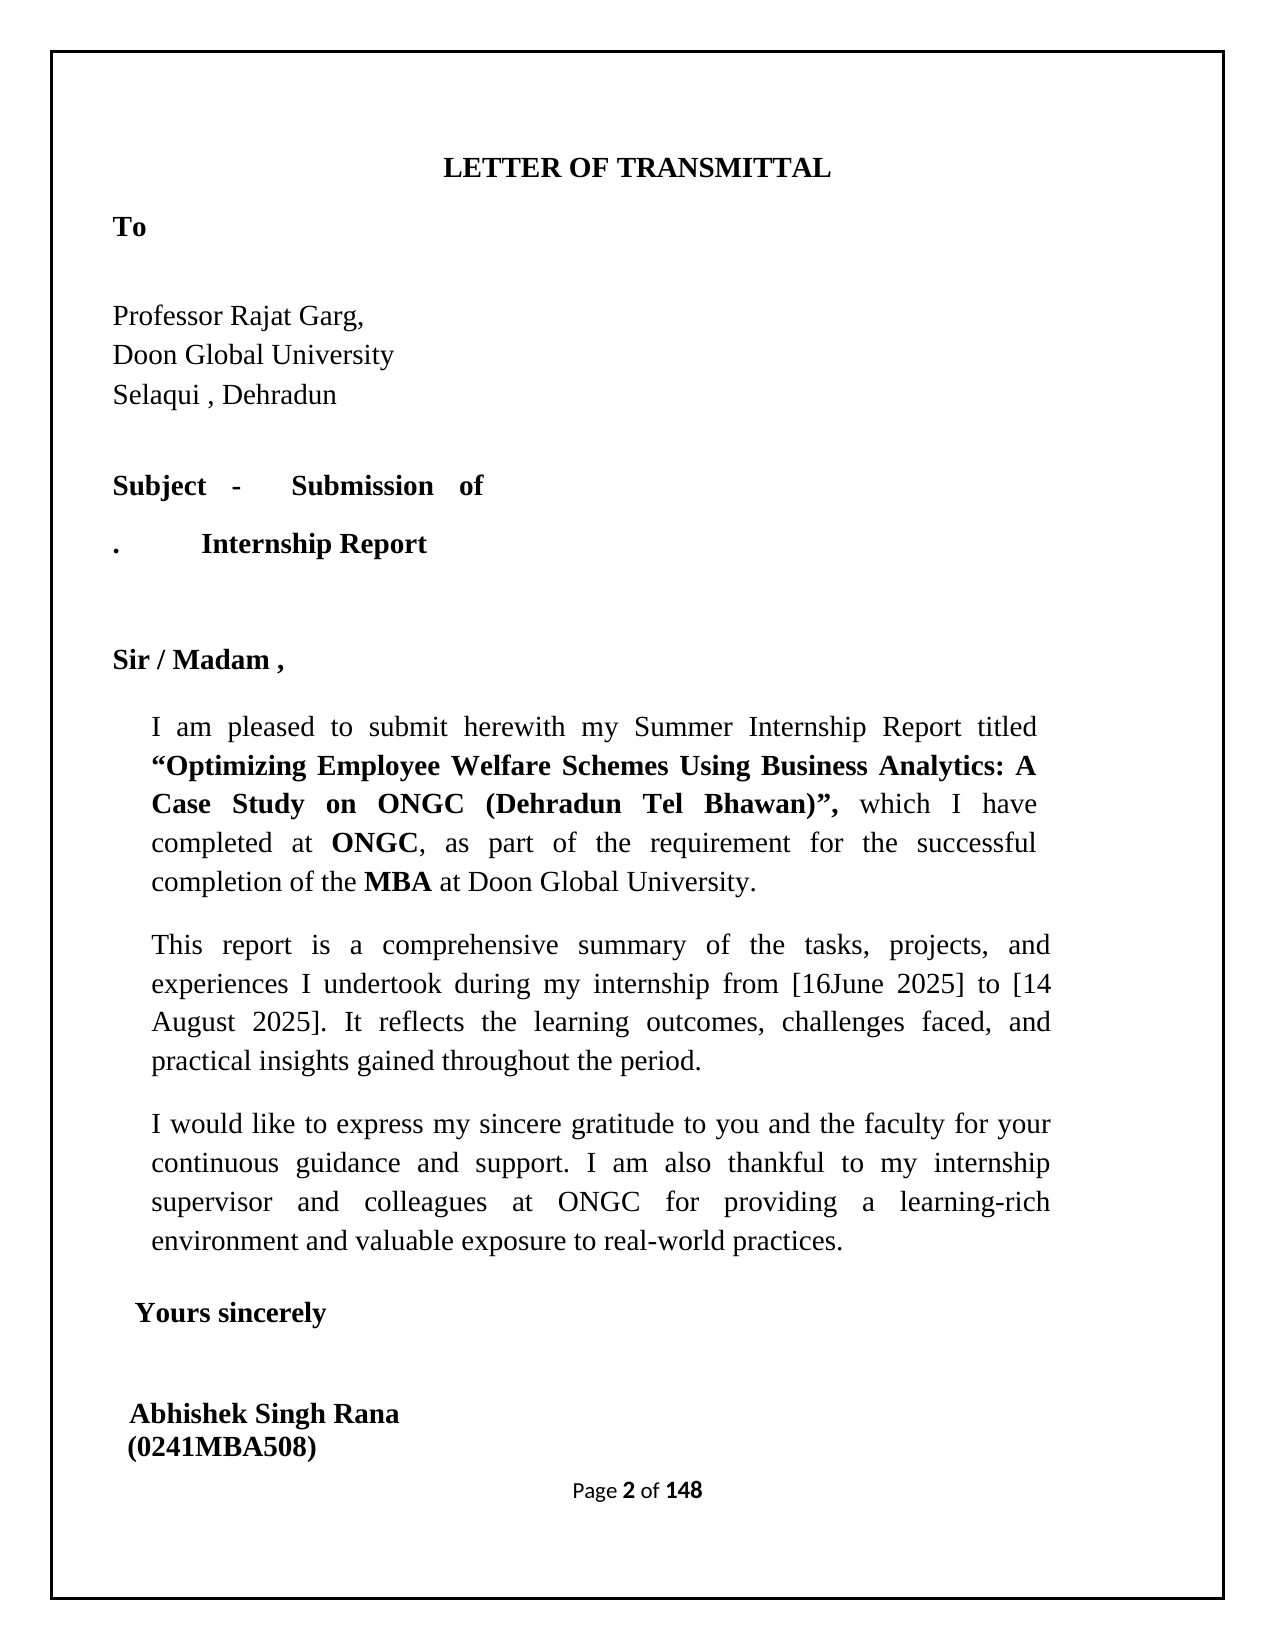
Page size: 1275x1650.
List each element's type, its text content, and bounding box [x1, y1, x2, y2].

text Doon Global University [112, 337, 1162, 371]
text I am pleased to submit herewith my Summer Internship Report titled “Optimizing Employee Welfare Schemes Using Business Analytics: A Case Study on ONGC (Dehradun Tel Bhawan)”, which I have completed at ONGC, as part of the requirement for the successful completion of the MBA at Doon Global University. [151, 709, 1037, 897]
text Selaqui , Dehradun [112, 377, 1162, 410]
text Yours sincerely [112, 1295, 1162, 1329]
text (0241MBA508) [112, 1429, 1162, 1463]
text Subject - Submission of . Internship Report [112, 468, 483, 560]
text I would like to express my sincere gratitude to you and the faculty for your continuous guidance and support. I am also thankful to my internship supervisor and colleagues at ONGC for providing a learning-rich environment and valuable exposure to real-world practices. [151, 1106, 1051, 1256]
text This report is a comprehensive summary of the tasks, projects, and experiences I undertook during my internship from [16June 2025] to [14 August 2025]. It reflects the learning outcomes, challenges faced, and practical insights gained throughout the period. [151, 927, 1051, 1076]
text To [112, 209, 1162, 243]
text LETTER OF TRANSMITTAL [112, 150, 1162, 183]
text Sir / Madam , [112, 642, 483, 676]
text Professor Rajat Garg, [112, 298, 1162, 331]
text Abhishek Singh Rana [112, 1396, 1162, 1429]
